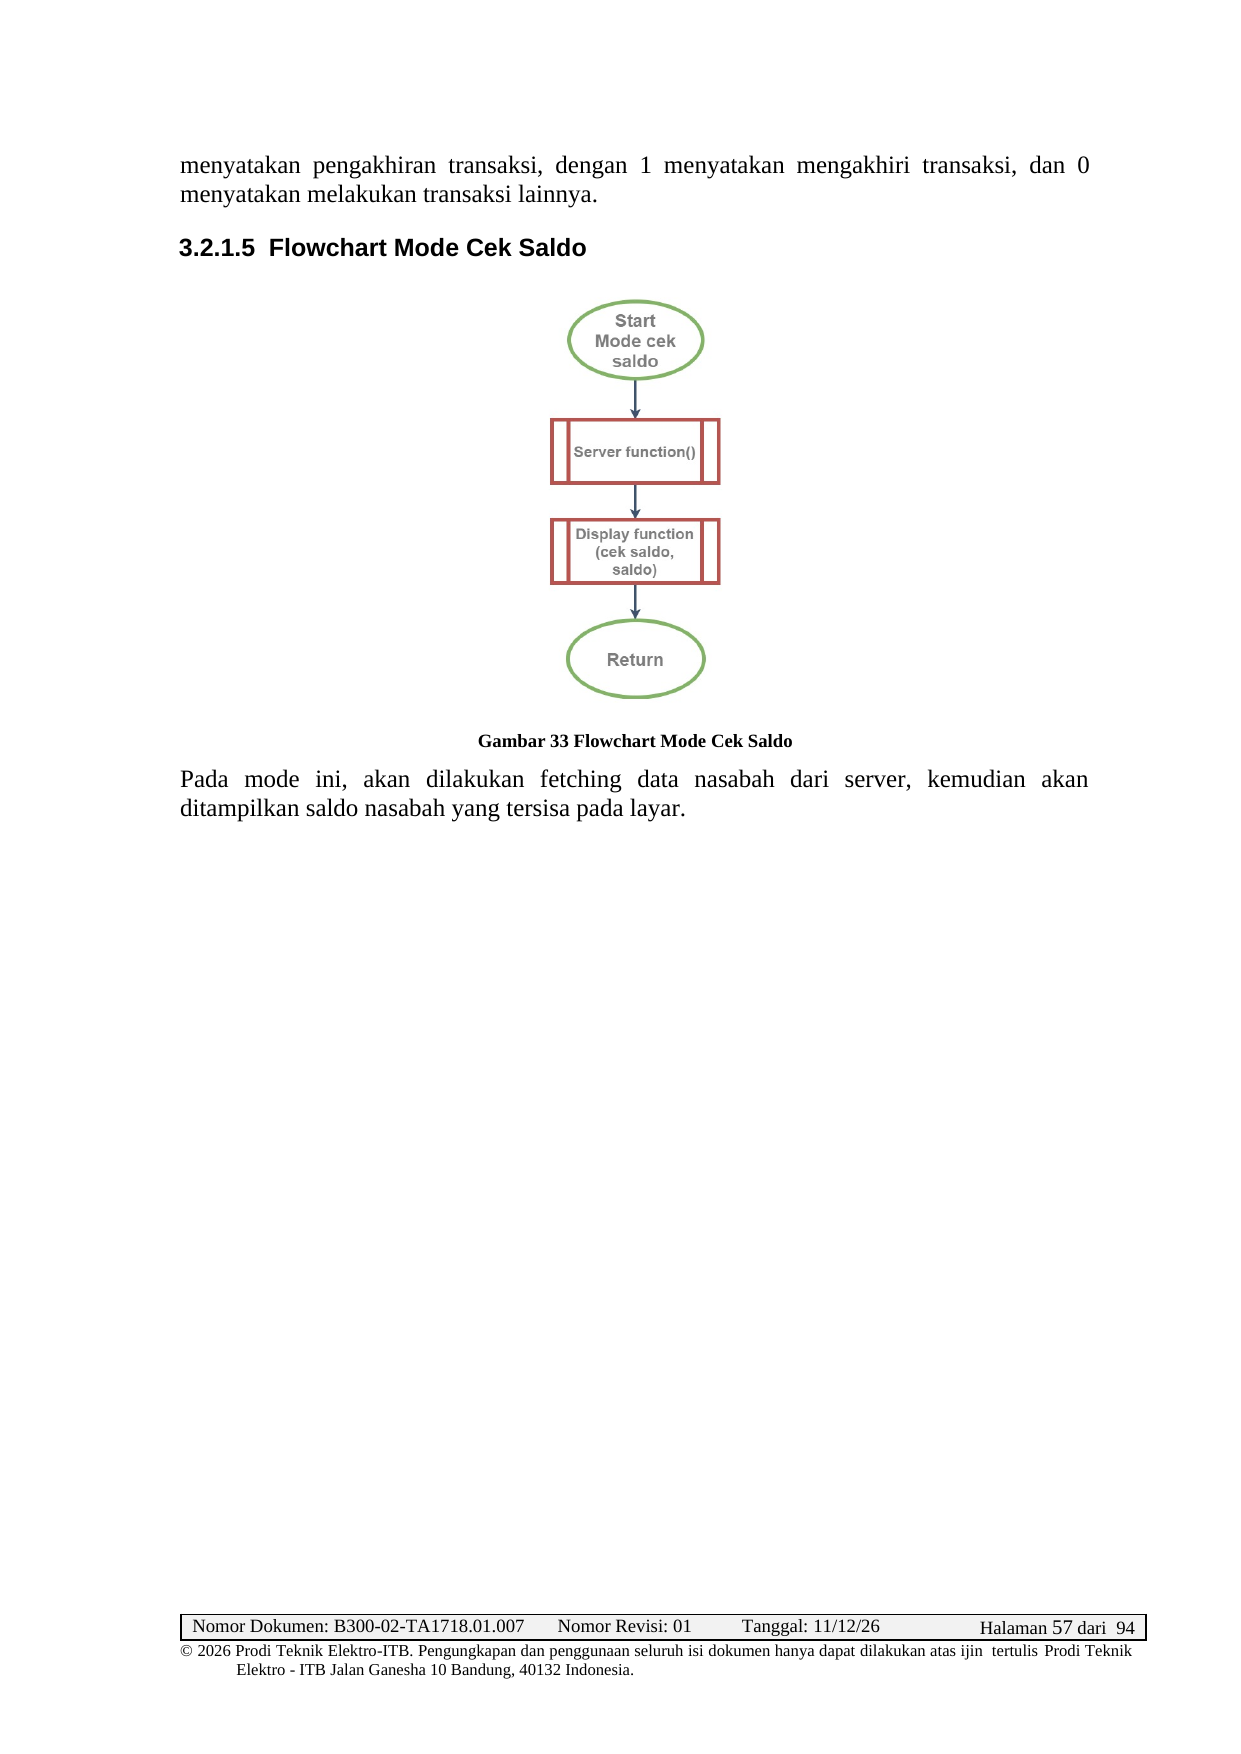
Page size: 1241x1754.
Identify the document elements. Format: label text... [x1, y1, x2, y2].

text Pada mode ini, akan dilakukan fetching data nasabah dari server, kemudian akan ditampilkan saldo nasabah yang tersisa pada layar. [180, 764, 1090, 822]
subtitle Flowchart Mode Cek Saldo [179, 232, 1090, 261]
picture [518, 267, 752, 730]
text Gambar 33 Flowchart Mode Cek Saldo [180, 730, 1090, 752]
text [180, 150, 1090, 207]
